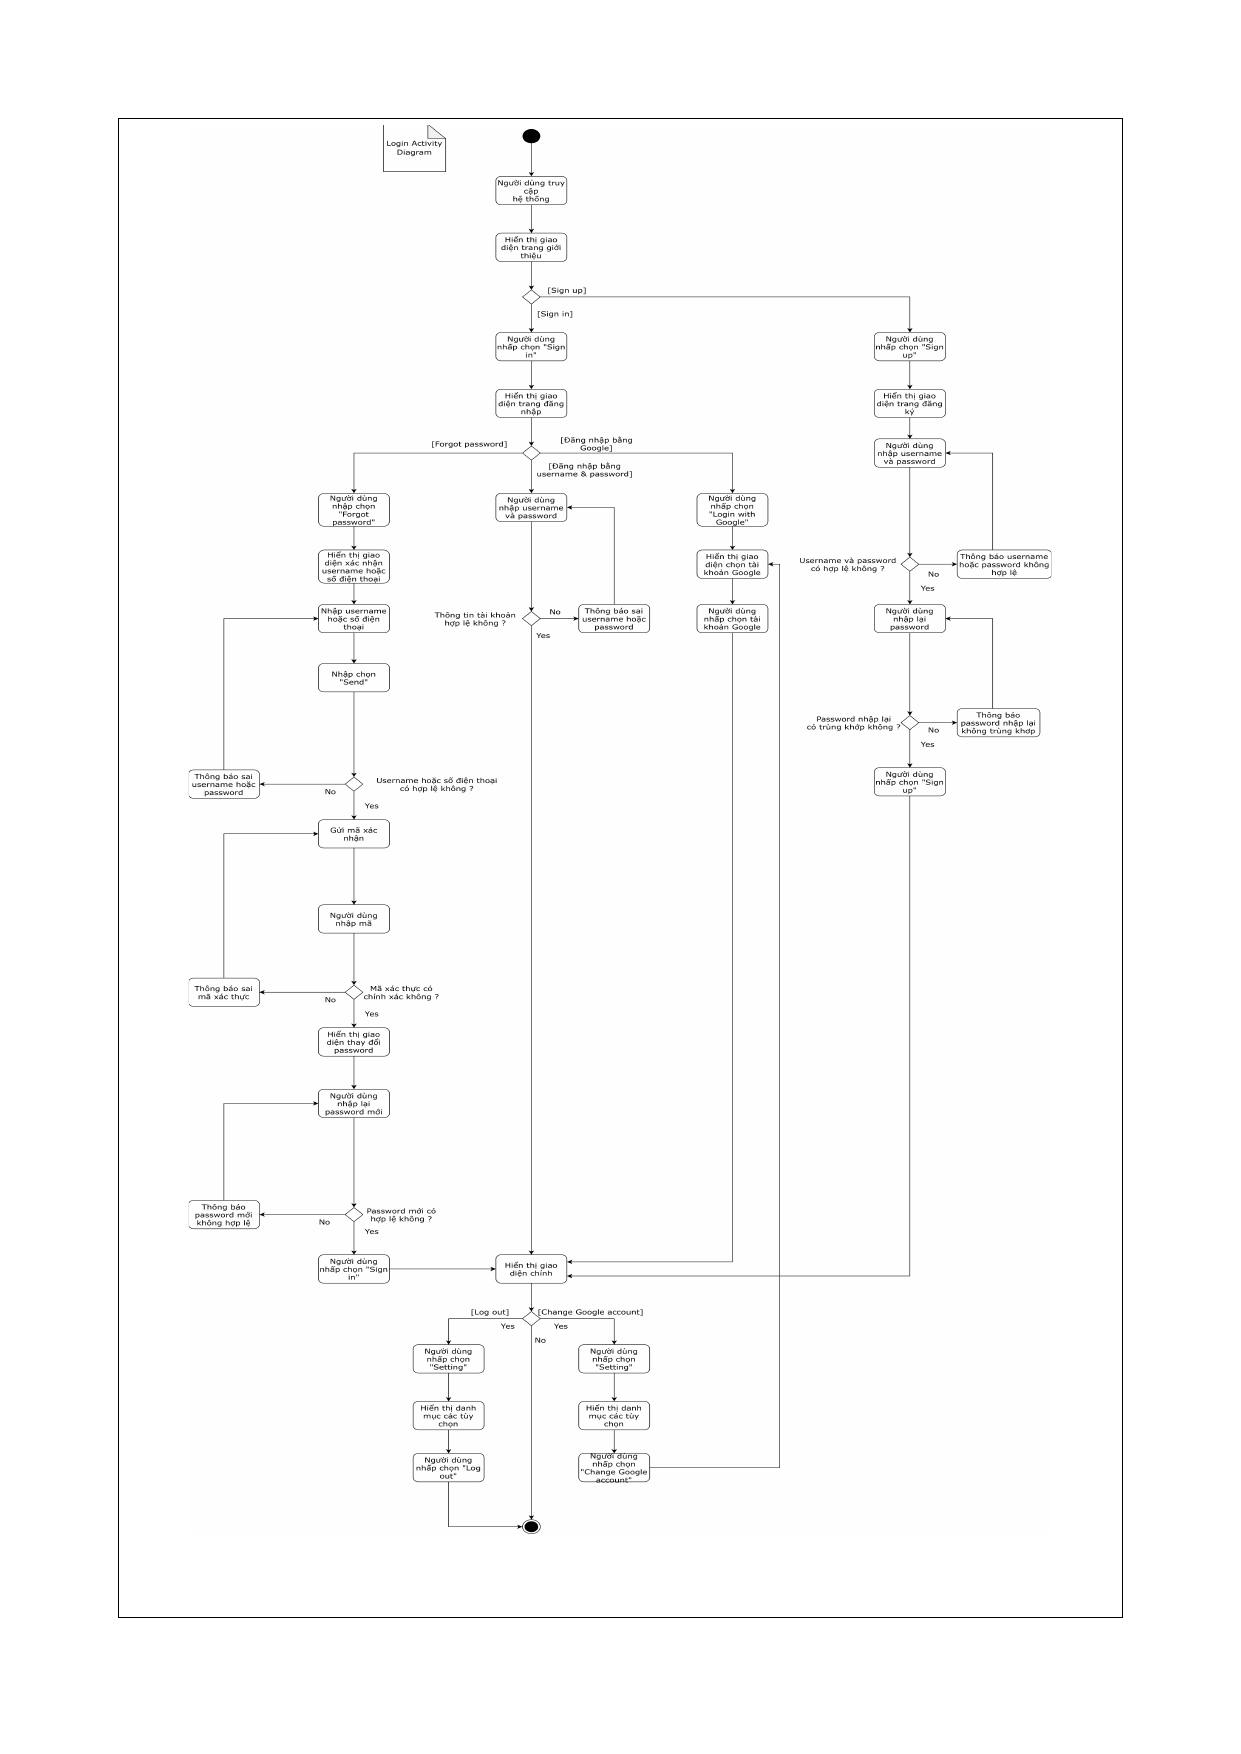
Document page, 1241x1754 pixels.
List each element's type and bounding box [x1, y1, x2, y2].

table_cell [119, 119, 1122, 1617]
picture [188, 125, 1052, 1534]
